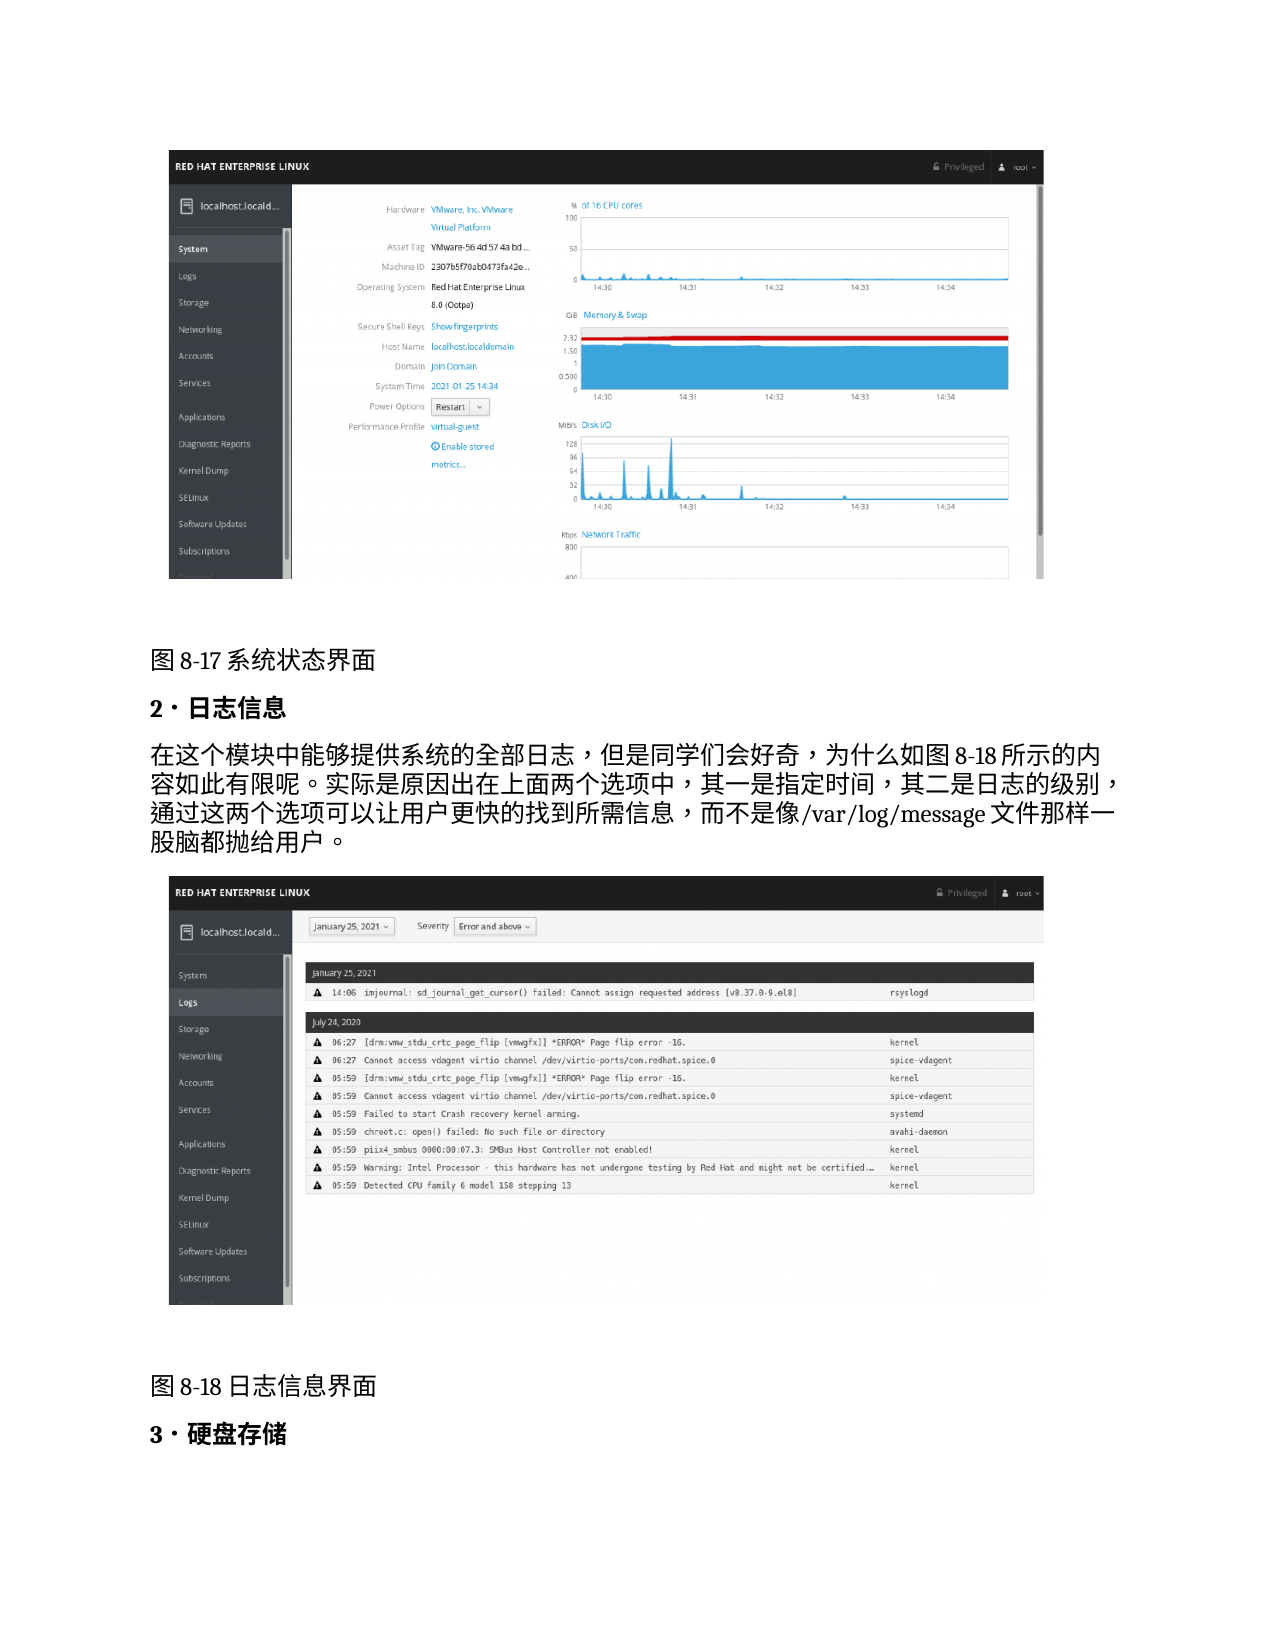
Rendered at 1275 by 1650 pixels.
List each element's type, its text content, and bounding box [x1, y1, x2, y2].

picture [168, 876, 1044, 1305]
text 图8-17 系统状态界面 [150, 647, 1125, 676]
text 2．日志信息 [150, 695, 1125, 723]
text 图8-18 日志信息界面 [150, 1373, 1125, 1402]
picture [168, 150, 1044, 579]
text 3．硬盘存储 [150, 1421, 1125, 1449]
text 在这个模块中能够提供系统的全部日志，但是同学们会好奇，为什么如图8-18所示的内容如此有限呢。实际是原因出在上面两个选项中，其一是指定时间，其二是日志的级别，通过这两个选项可以让用户更快的找到所需信息，而不是像/var/log/message文件那样一股脑都抛给用户。 [150, 742, 1125, 857]
